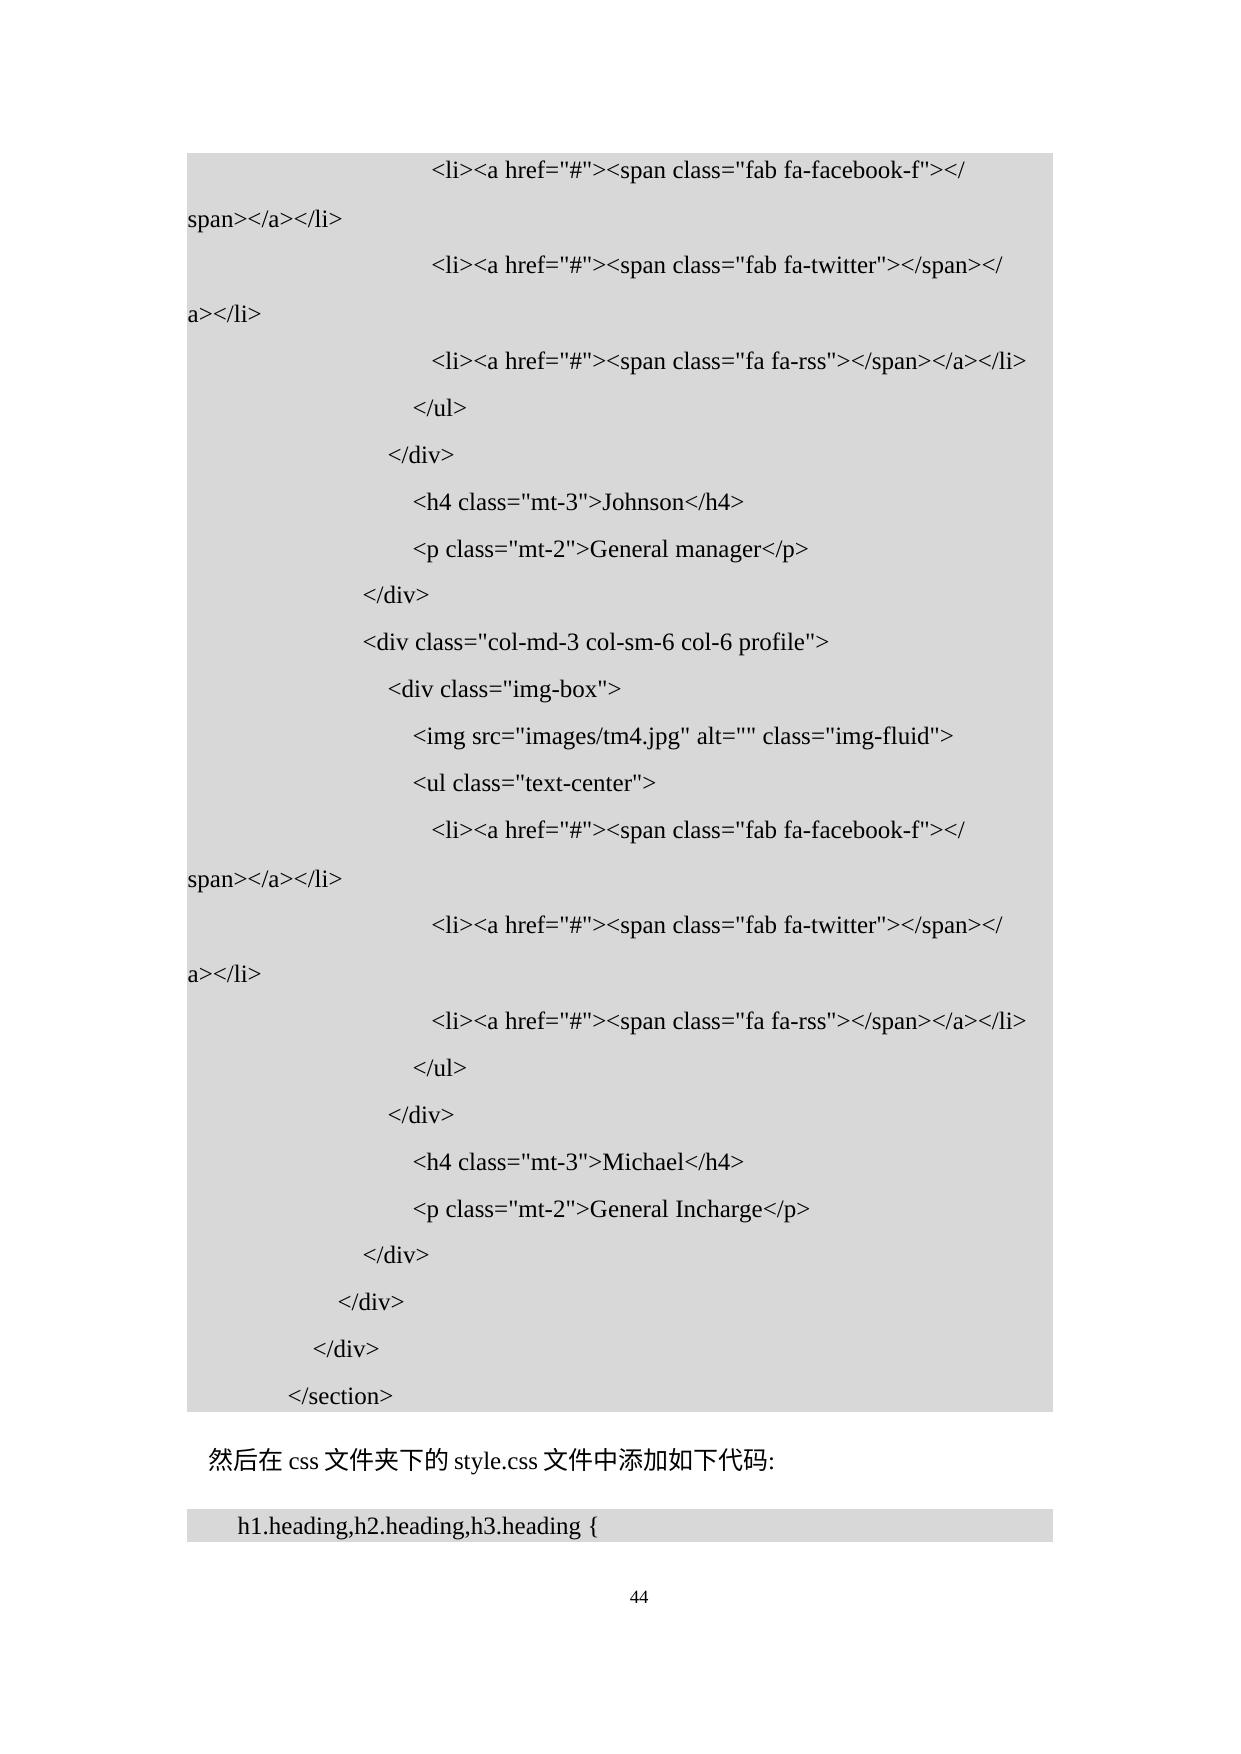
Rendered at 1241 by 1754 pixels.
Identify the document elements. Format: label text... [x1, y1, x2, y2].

text <p class="mt-2">General manager</p> [187, 532, 1053, 564]
text <li><a href="#"><span class="fab fa-twitter"></span></a></li> [187, 249, 1053, 330]
text <div class="col-md-3 col-sm-6 col-6 profile"> [187, 626, 1053, 658]
text </div> [187, 1239, 1053, 1271]
text <li><a href="#"><span class="fa fa-rss"></span></a></li> [187, 1004, 1053, 1037]
text </div> [187, 1332, 1053, 1365]
text </ul> [187, 391, 1053, 424]
text <h4 class="mt-3">Michael</h4> [187, 1145, 1053, 1177]
text <ul class="text-center"> [187, 766, 1053, 799]
text </div> [187, 1098, 1053, 1131]
text <h4 class="mt-3">Johnson</h4> [187, 485, 1053, 517]
text <div class="img-box"> [187, 672, 1053, 705]
text </div> [187, 438, 1053, 471]
text <li><a href="#"><span class="fab fa-facebook-f"></span></a></li> [187, 153, 1053, 234]
text <li><a href="#"><span class="fab fa-facebook-f"></span></a></li> [187, 813, 1053, 894]
text <img src="images/tm4.jpg" alt="" class="img-fluid"> [187, 719, 1053, 752]
text <li><a href="#"><span class="fab fa-twitter"></span></a></li> [187, 909, 1053, 990]
text </ul> [187, 1051, 1053, 1084]
text 然后在css文件夹下的style.css文件中添加如下代码: [187, 1426, 1053, 1491]
text </div> [187, 579, 1053, 611]
text h1.heading,h2.heading,h3.heading { [187, 1509, 1053, 1542]
text <p class="mt-2">General Incharge</p> [187, 1192, 1053, 1224]
text </section> [187, 1379, 1053, 1412]
text <li><a href="#"><span class="fa fa-rss"></span></a></li> [187, 344, 1053, 377]
text </div> [187, 1286, 1053, 1318]
